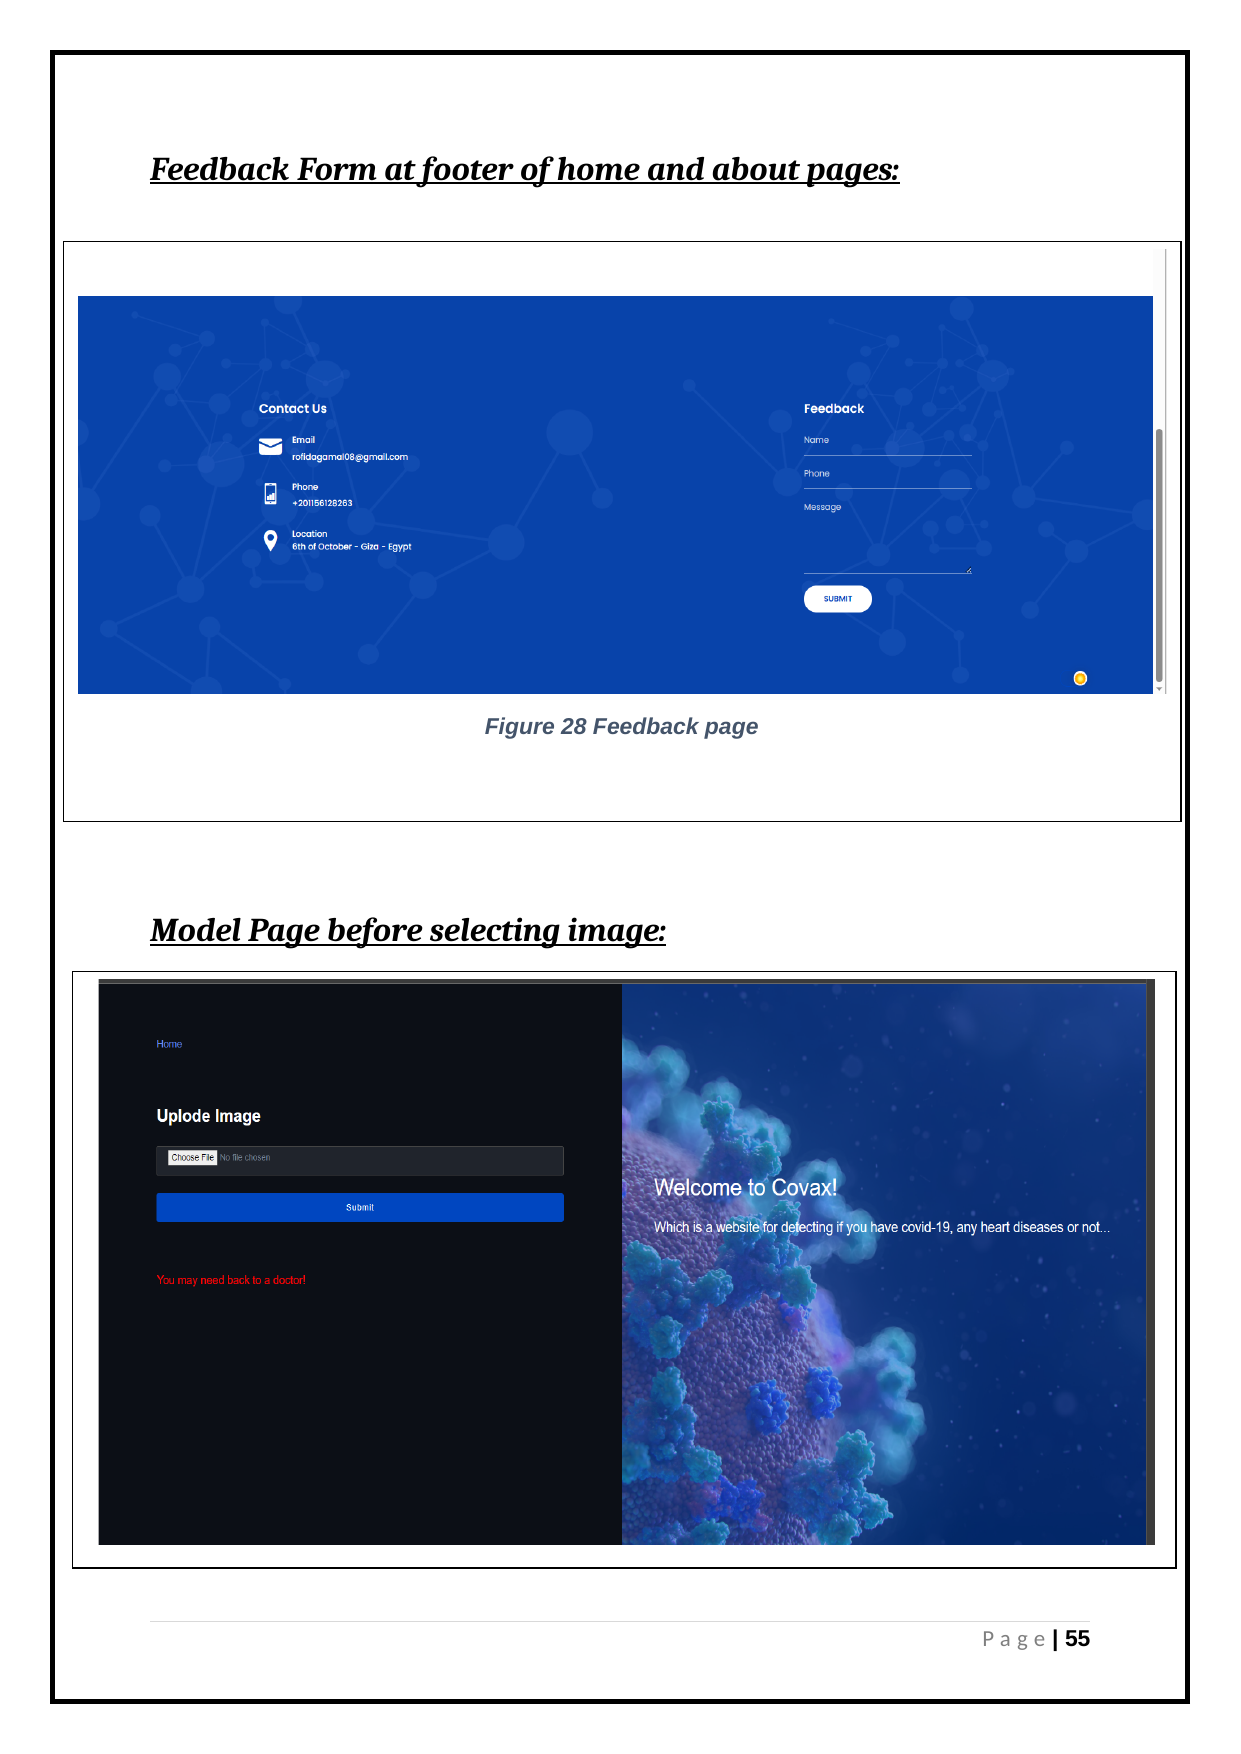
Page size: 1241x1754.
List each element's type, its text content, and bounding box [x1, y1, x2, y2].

picture [78, 249, 1167, 694]
picture [98, 979, 1155, 1545]
text Model Page before selecting image: [150, 912, 1090, 950]
text Feedback Form at footer of home and about pages: [150, 150, 1090, 188]
